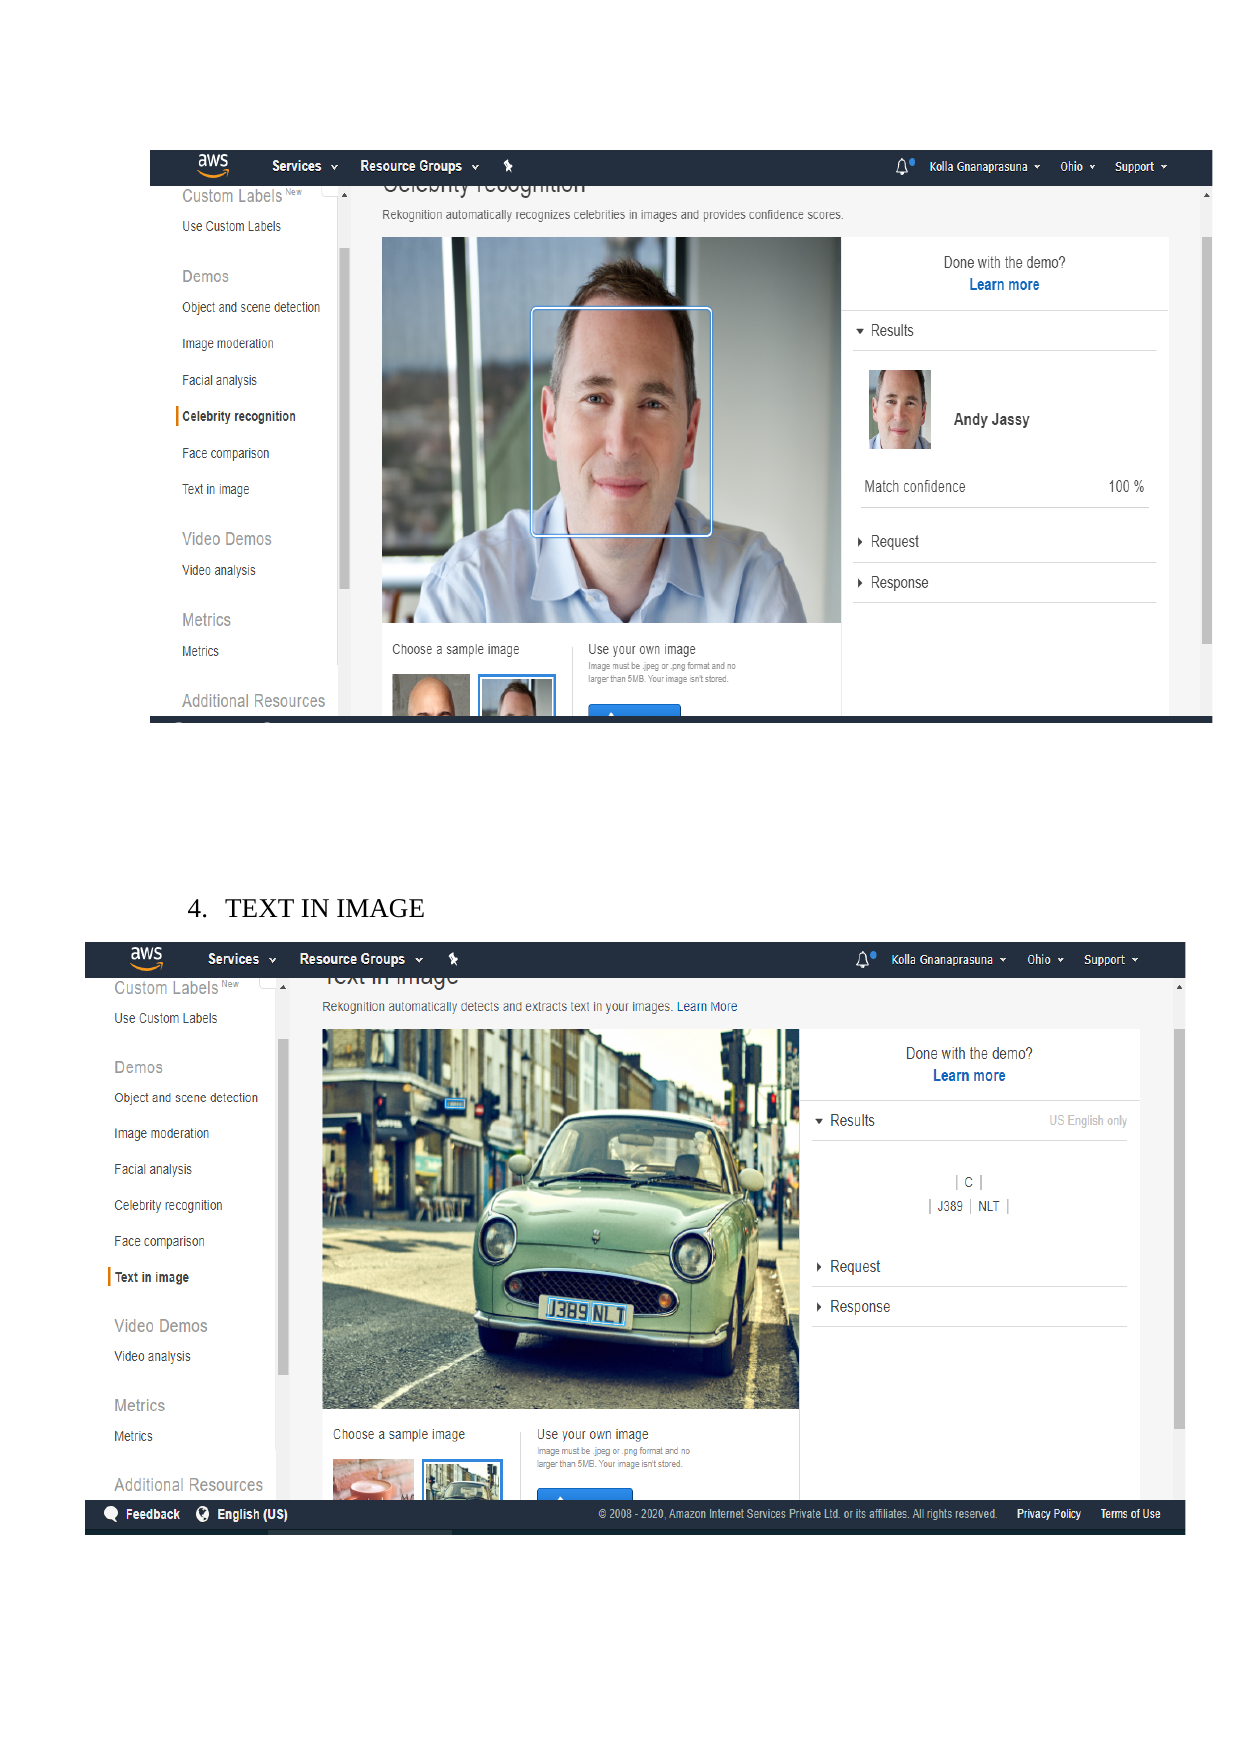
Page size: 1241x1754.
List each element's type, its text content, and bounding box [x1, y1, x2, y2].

picture [85, 942, 1186, 1535]
list TEXT IN IMAGE [187, 892, 1108, 923]
picture [150, 150, 1213, 723]
